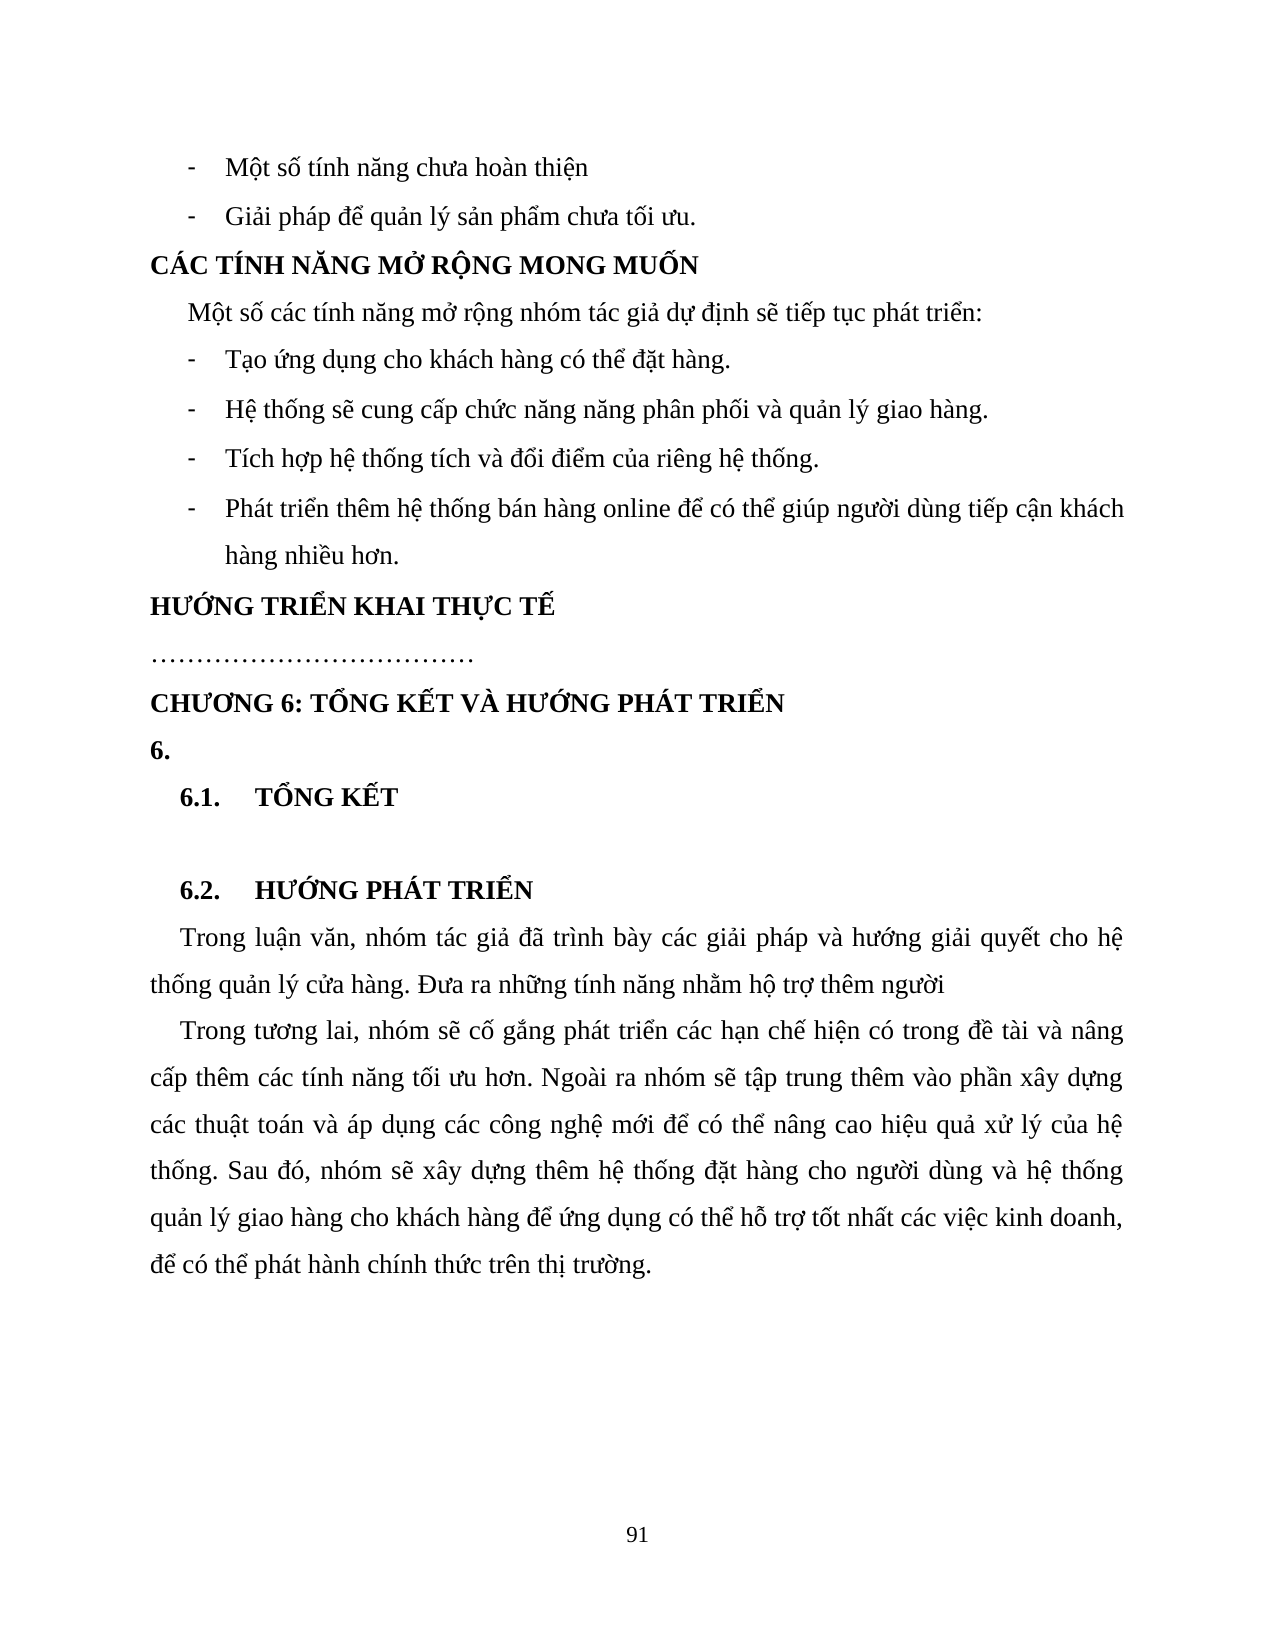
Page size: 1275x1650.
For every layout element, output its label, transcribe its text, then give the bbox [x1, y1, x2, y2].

list Tích hợp hệ thống tích và đổi điểm của riêng hệ thống. [187, 441, 1125, 474]
subtitle TỔNG KẾT [179, 781, 1125, 812]
subtitle CHƯƠNG 6: TỔNG KẾT VÀ HƯỚNG PHÁT TRIỂN [150, 688, 1125, 719]
subtitle HƯỚNG PHÁT TRIỂN [179, 874, 1125, 906]
list Hệ thống sẽ cung cấp chức năng năng phân phối và quản lý giao hàng. [187, 392, 1125, 425]
list Phát triển thêm hệ thống bán hàng online để có thể giúp người dùng tiếp cận khách hàng nhiều hơn. [187, 491, 1125, 570]
text Một số các tính năng mở rộng nhóm tác giả dự định sẽ tiếp tục phát triển: [150, 296, 1125, 327]
text Trong luận văn, nhóm tác giả đã trình bày các giải pháp và hướng giải quyết cho hệ thống quản lý cửa hàng. Đưa ra những tính năng nhằm hộ trợ thêm người [150, 921, 1125, 999]
list Một số tính năng chưa hoàn thiện [187, 150, 1125, 183]
text ……………………………… [150, 637, 1125, 668]
list Giải pháp để quản lý sản phẩm chưa tối ưu. [187, 199, 1125, 232]
list Tạo ứng dụng cho khách hàng có thể đặt hàng. [187, 342, 1125, 375]
text Trong tương lai, nhóm sẽ cố gắng phát triển các hạn chế hiện có trong đề tài và nâng cấp thêm các tính năng tối ưu hơn. Ngoài ra nhóm sẽ tập trung thêm vào phần xây dựng các thuật toán và áp dụng các công nghệ mới để có thể nâng cao hiệu quả xử lý của hệ thống. Sau đó, nhóm sẽ xây dựng thêm hệ thống đặt hàng cho người dùng và hệ thống quản lý giao hàng cho khách hàng để ứng dụng có thể hỗ trợ tốt nhất các việc kinh doanh, để có thể phát hành chính thức trên thị trường. [150, 1014, 1125, 1279]
text CÁC TÍNH NĂNG MỞ RỘNG MONG MUỐN [150, 249, 1125, 280]
subtitle HƯỚNG TRIỂN KHAI THỰC TẾ [150, 590, 1125, 621]
